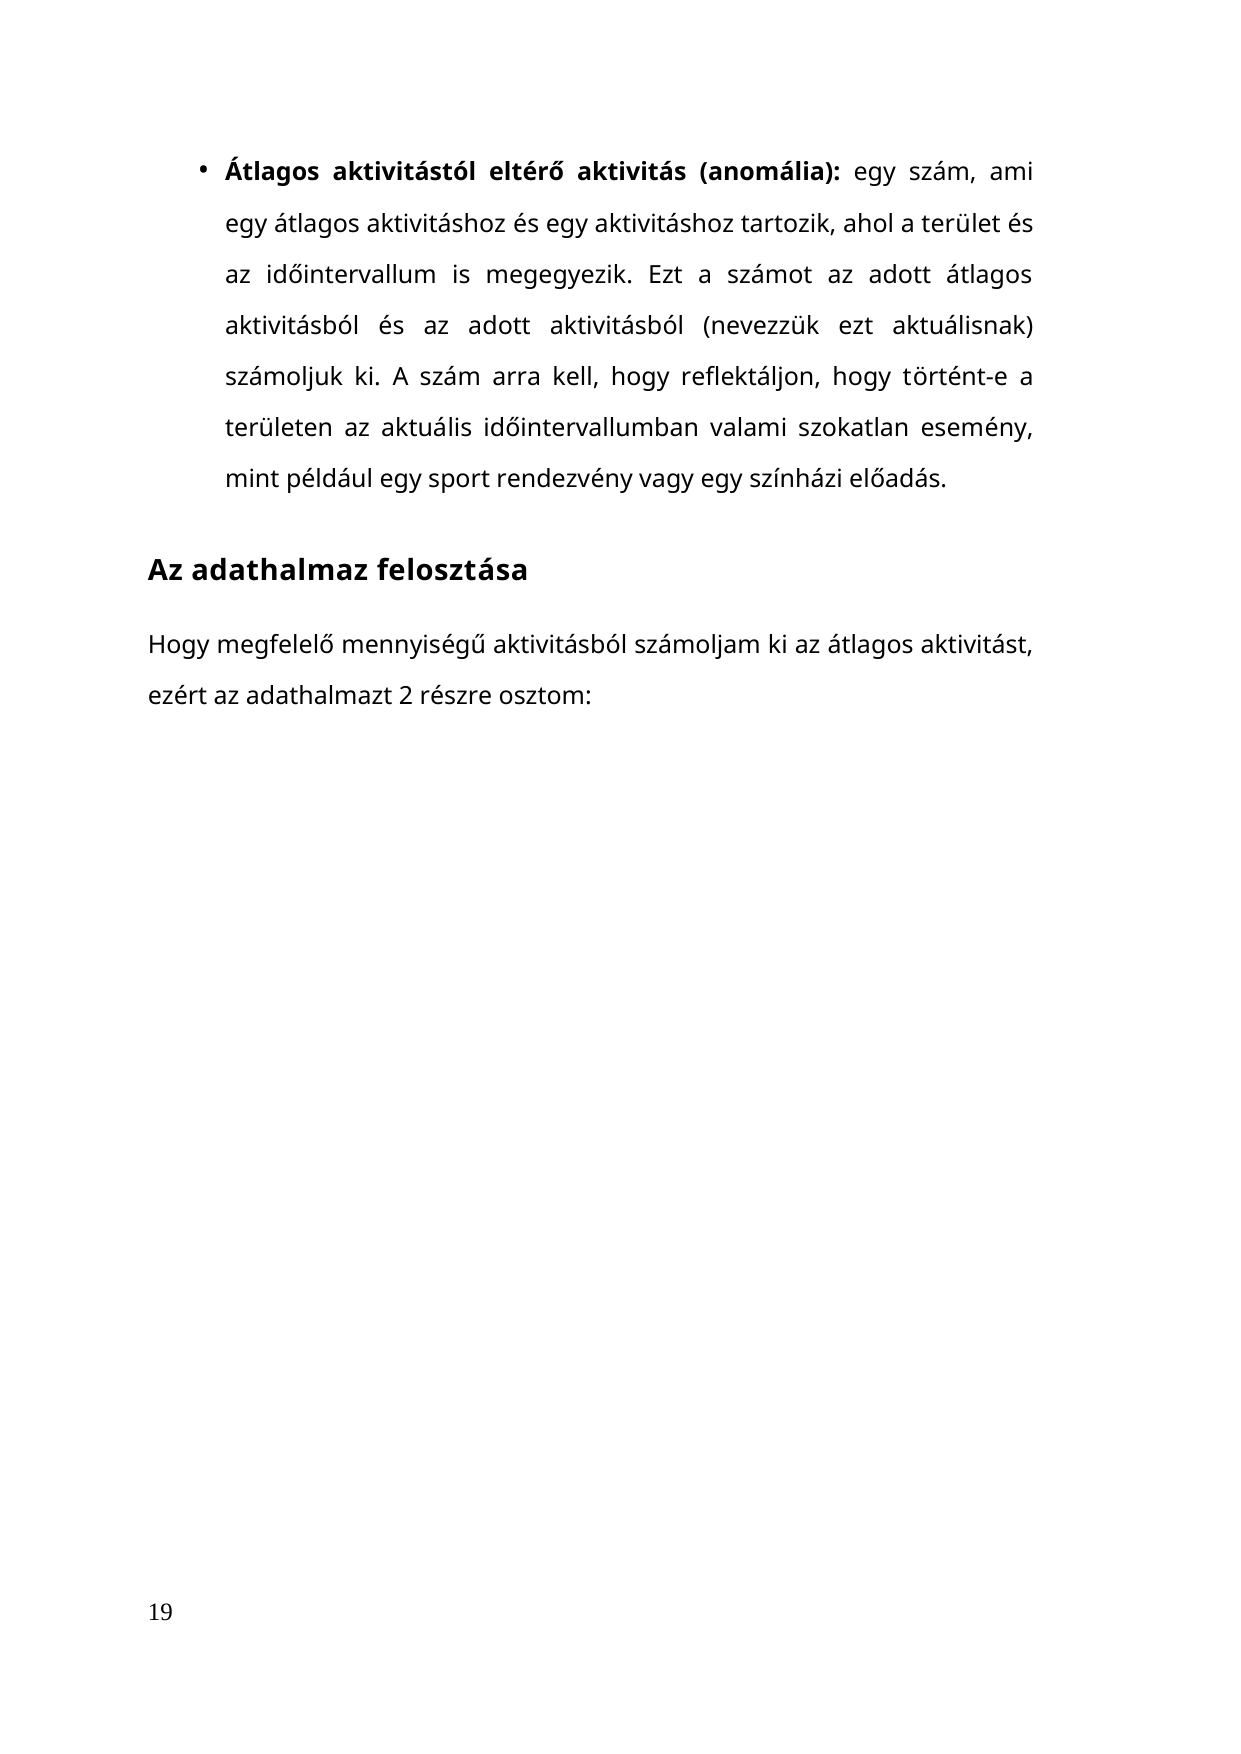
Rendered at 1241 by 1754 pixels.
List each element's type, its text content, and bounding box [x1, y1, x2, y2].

subtitle Az adathalmaz felosztása [148, 549, 1033, 589]
list Átlagos aktivitástól eltérő aktivitás (anomália): egy szám, ami egy átlagos aktivitáshoz és egy aktivitáshoz tartozik, ahol a terület és az időintervallum is megegyezik. Ezt a számot az adott átlagos aktivitásból és az adott aktivitásból (nevezzük ezt aktuálisnak) számoljuk ki. A szám arra kell, hogy reflektáljon, hogy történt-e a területen az aktuális időintervallumban valami szokatlan esemény, mint például egy sport rendezvény vagy egy színházi előadás. [198, 148, 1033, 495]
text Hogy megfelelő mennyiségű aktivitásból számoljam ki az átlagos aktivitást, ezért az adathalmazt 2 részre osztom: [148, 627, 1033, 712]
